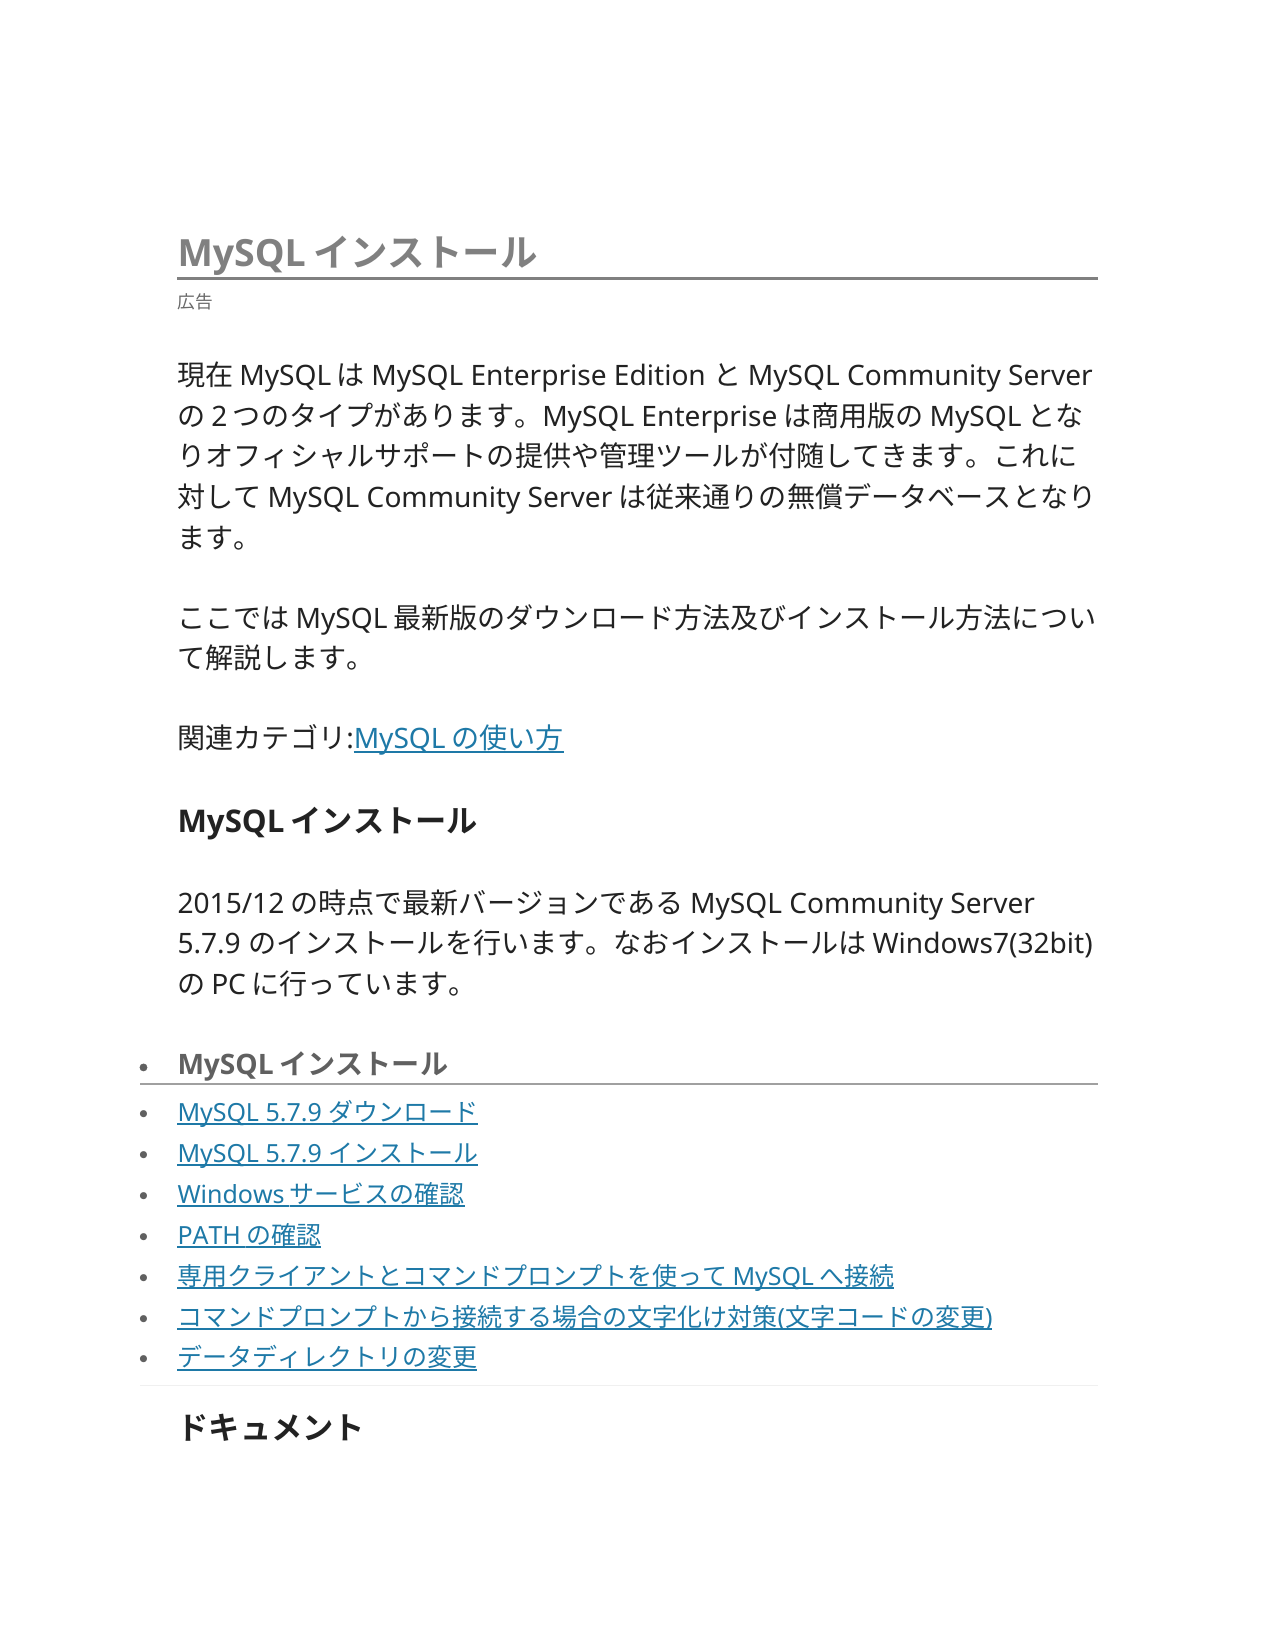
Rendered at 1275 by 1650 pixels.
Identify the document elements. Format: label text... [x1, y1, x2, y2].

list データディレクトリの変更 [140, 1338, 1098, 1385]
text ドキュメント [177, 1403, 1098, 1448]
text MySQLインストール [177, 796, 1098, 841]
list Windowsサービスの確認 [140, 1174, 1098, 1210]
text MySQLインストール [177, 222, 1098, 277]
list 専用クライアントとコマンドプロンプトを使ってMySQLへ接続 [140, 1256, 1098, 1292]
text 広告 [177, 288, 1098, 313]
list MySQL 5.7.9 ダウンロード [140, 1092, 1098, 1128]
list コマンドプロンプトから接続する場合の文字化け対策(文字コードの変更) [140, 1297, 1098, 1333]
text 現在MySQLは MySQL Enterprise Edition と MySQL Community Server の2つのタイプがあります。MySQL Enterpriseは商用版のMySQLとなりオフィシャルサポートの提供や管理ツールが付随してきます。これに対してMySQL Community Serverは従来通りの無償データベースとなります。 [177, 352, 1098, 556]
list MySQL 5.7.9 インストール [140, 1133, 1098, 1169]
text 2015/12の時点で最新バージョンである MySQL Community Server 5.7.9 のインストールを行います。なおインストールはWindows7(32bit)のPCに行っています。 [177, 881, 1098, 1003]
text 関連カテゴリ:MySQLの使い方 [177, 716, 1098, 757]
list MySQLインストール [140, 1042, 1098, 1083]
text ここではMySQL最新版のダウンロード方法及びインストール方法について解説します。 [177, 596, 1098, 677]
list PATHの確認 [140, 1215, 1098, 1251]
